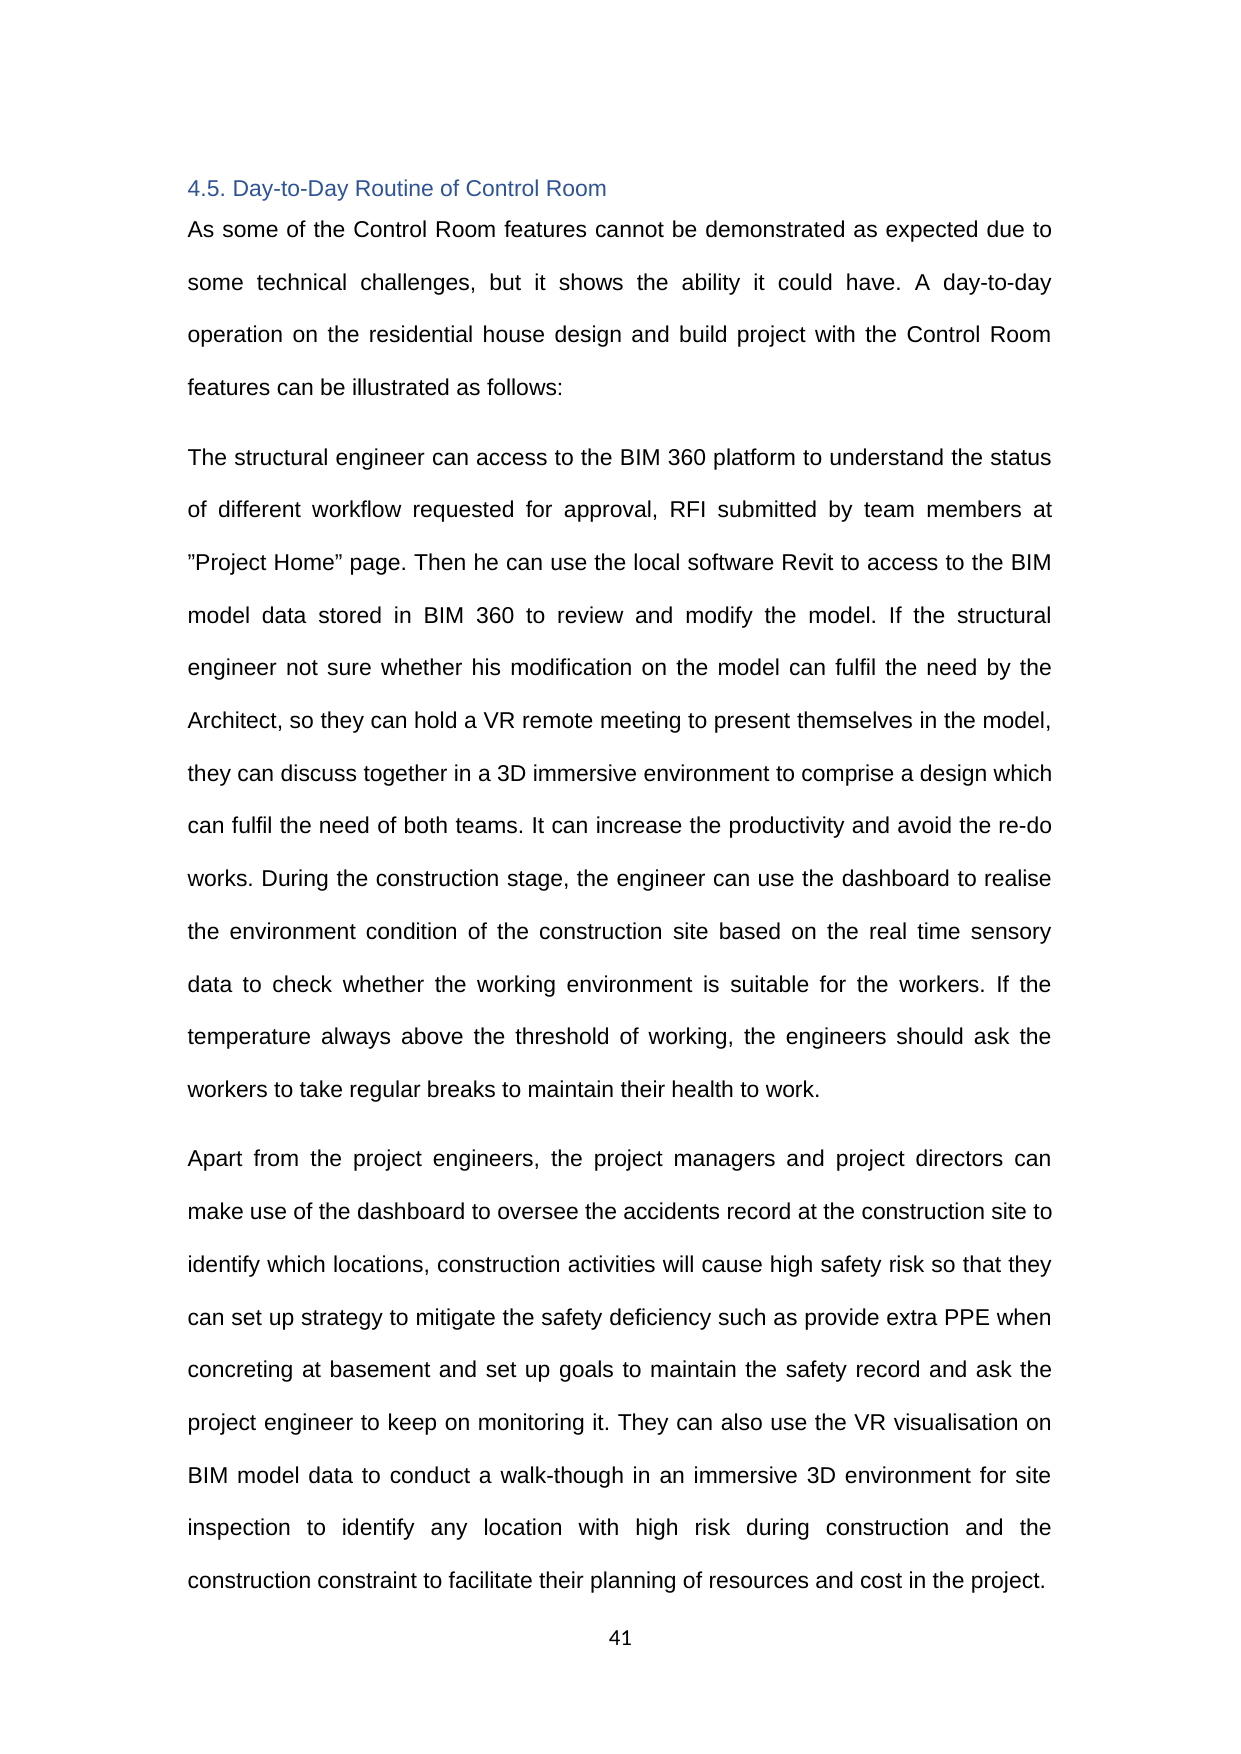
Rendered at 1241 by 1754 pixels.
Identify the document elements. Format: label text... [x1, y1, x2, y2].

text The structural engineer can access to the BIM 360 platform to understand the status of different workflow requested for approval, RFI submitted by team members at ”Project Home” page. Then he can use the local software Revit to access to the BIM model data stored in BIM 360 to review and modify the model. If the structural engineer not sure whether his modification on the model can fulfil the need by the Architect, so they can hold a VR remote meeting to present themselves in the model, they can discuss together in a 3D immersive environment to comprise a design which can fulfil the need of both teams. It can increase the productivity and avoid the re-do works. During the construction stage, the engineer can use the dashboard to realise the environment condition of the construction site based on the real time sensory data to check whether the working environment is suitable for the workers. If the temperature always above the threshold of working, the engineers should ask the workers to take regular breaks to maintain their health to work. [187, 443, 1053, 1102]
text As some of the Control Room features cannot be demonstrated as expected due to some technical challenges, but it shows the ability it could have. A day-to-day operation on the residential house design and build project with the Control Room features can be illustrated as follows: [187, 216, 1053, 400]
subtitle Day-to-Day Routine of Control Room [187, 175, 1053, 201]
text Apart from the project engineers, the project managers and project directors can make use of the dashboard to oversee the accidents record at the construction site to identify which locations, construction activities will cause high safety risk so that they can set up strategy to mitigate the safety deficiency such as provide extra PPE when concreting at basement and set up goals to maintain the safety record and ask the project engineer to keep on monitoring it. They can also use the VR visualisation on BIM model data to conduct a walk-though in an immersive 3D environment for site inspection to identify any location with high risk during construction and the construction constraint to facilitate their planning of resources and cost in the project. [187, 1145, 1053, 1593]
